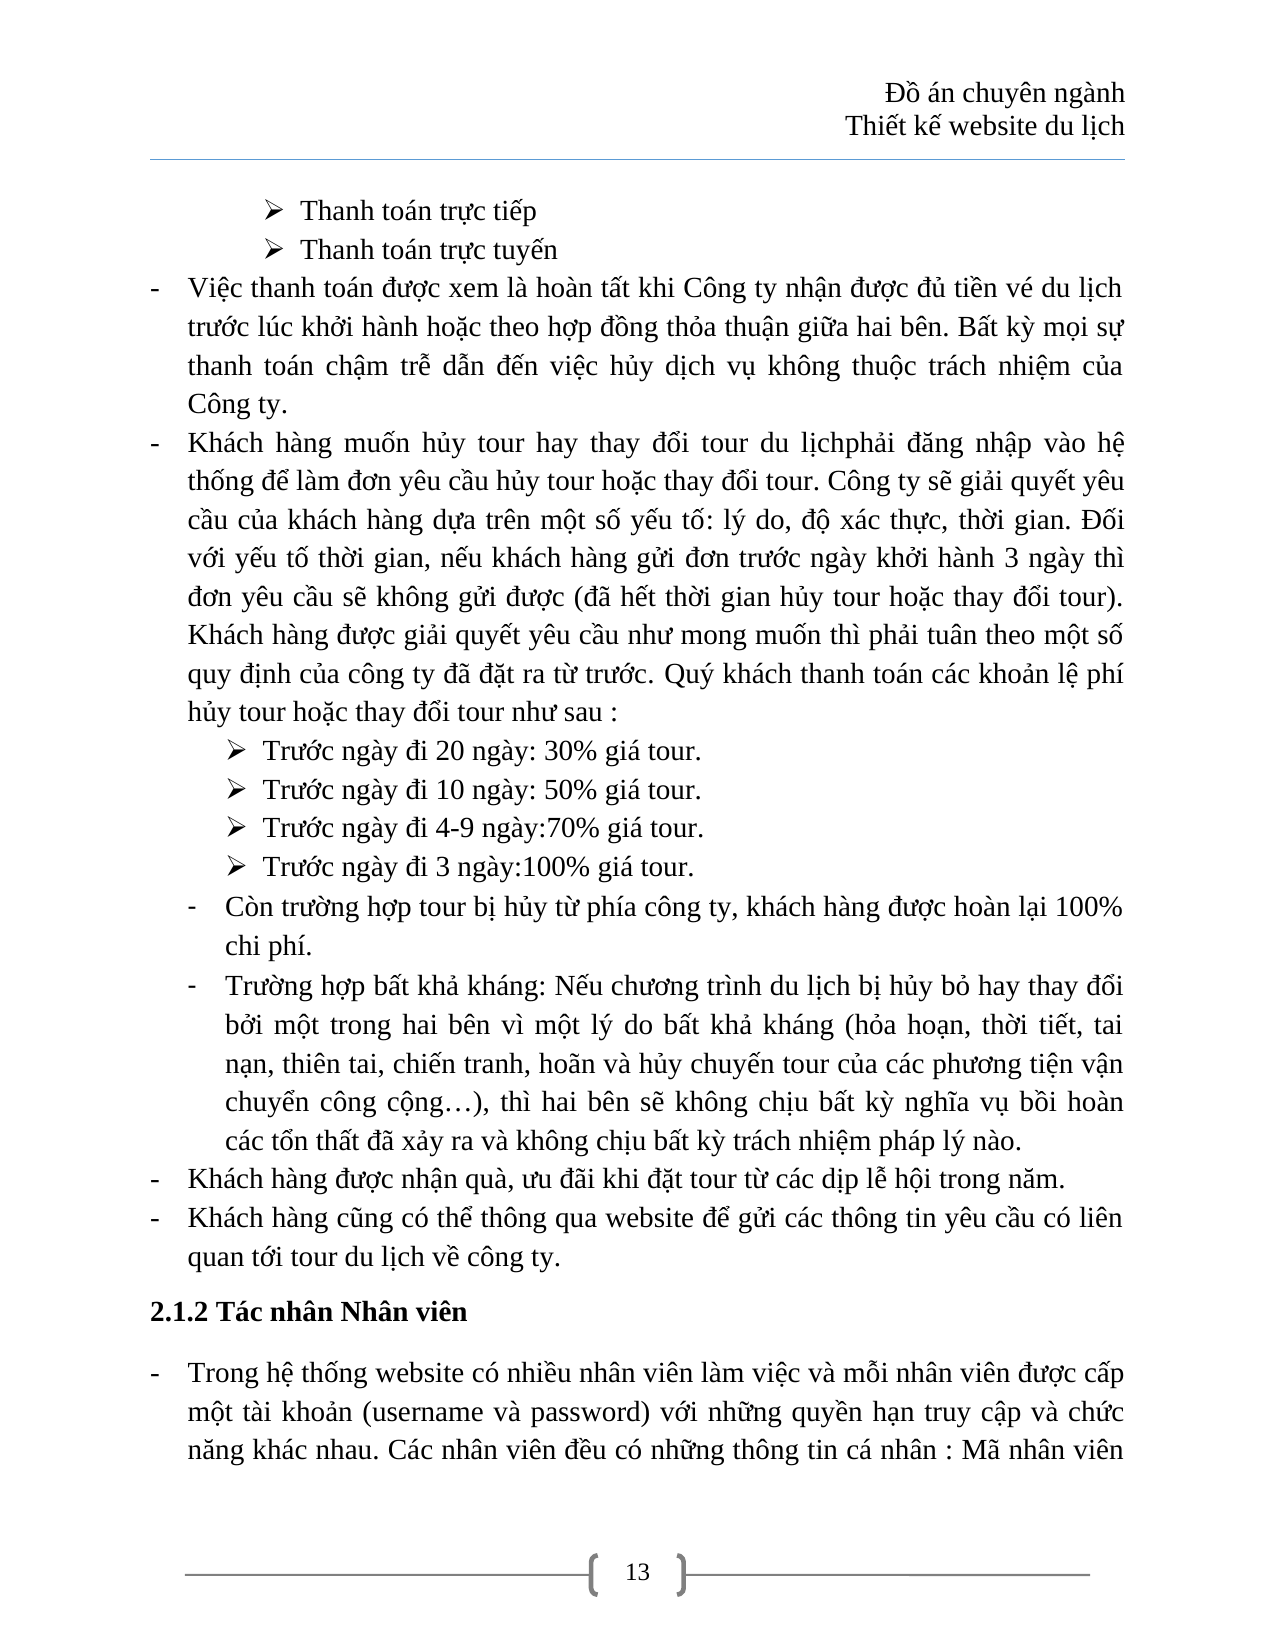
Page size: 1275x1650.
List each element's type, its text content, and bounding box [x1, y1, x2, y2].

list Khách hàng được nhận quà, ưu đãi khi đặt tour từ các dịp lễ hội trong năm. [150, 1162, 1125, 1195]
list Trước ngày đi 20 ngày: 30% giá tour. [225, 733, 1125, 767]
list Còn trường hợp tour bị hủy từ phía công ty, khách hàng được hoàn lại 100% chi phí. [187, 888, 1125, 962]
list Thanh toán trực tuyến [262, 232, 1125, 266]
list Trước ngày đi 4-9 ngày:70% giá tour. [225, 810, 1125, 844]
list Trường hợp bất khả kháng: Nếu chương trình du lịch bị hủy bỏ hay thay đổi bởi một trong hai bên vì một lý do bất khả kháng (hỏa hoạn, thời tiết, tai nạn, thiên tai, chiến tranh, hoãn và hủy chuyến tour của các phương tiện vận chuyển công cộng…), thì hai bên sẽ không chịu bất kỳ nghĩa vụ bồi hoàn các tổn thất đã xảy ra và không chịu bất kỳ trách nhiệm pháp lý nào. [187, 967, 1125, 1157]
list Khách hàng muốn hủy tour hay thay đổi tour du lịchphải đăng nhập vào hệ thống để làm đơn yêu cầu hủy tour hoặc thay đổi tour. Công ty sẽ giải quyết yêu cầu của khách hàng dựa trên một số yếu tố: lý do, độ xác thực, thời gian. Đối với yếu tố thời gian, nếu khách hàng gửi đơn trước ngày khởi hành 3 ngày thì đơn yêu cầu sẽ không gửi được (đã hết thời gian hủy tour hoặc thay đổi tour). Khách hàng được giải quyết yêu cầu như mong muốn thì phải tuân theo một số quy định của công ty đã đặt ra từ trước. Quý khách thanh toán các khoản lệ phí hủy tour hoặc thay đổi tour như sau : [150, 425, 1125, 728]
list Trước ngày đi 3 ngày:100% giá tour. [225, 849, 1125, 883]
subtitle 2.1.2 Tác nhân Nhân viên [150, 1294, 1125, 1327]
list Thanh toán trực tiếp [262, 193, 1125, 227]
list Việc thanh toán được xem là hoàn tất khi Công ty nhận được đủ tiền vé du lịch trước lúc khởi hành hoặc theo hợp đồng thỏa thuận giữa hai bên. Bất kỳ mọi sự thanh toán chậm trễ dẫn đến việc hủy dịch vụ không thuộc trách nhiệm của Công ty. [150, 271, 1125, 420]
list Trước ngày đi 10 ngày: 50% giá tour. [225, 772, 1125, 805]
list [150, 1355, 1125, 1466]
list Khách hàng cũng có thể thông qua website để gửi các thông tin yêu cầu có liên quan tới tour du lịch về công ty. [150, 1200, 1125, 1272]
